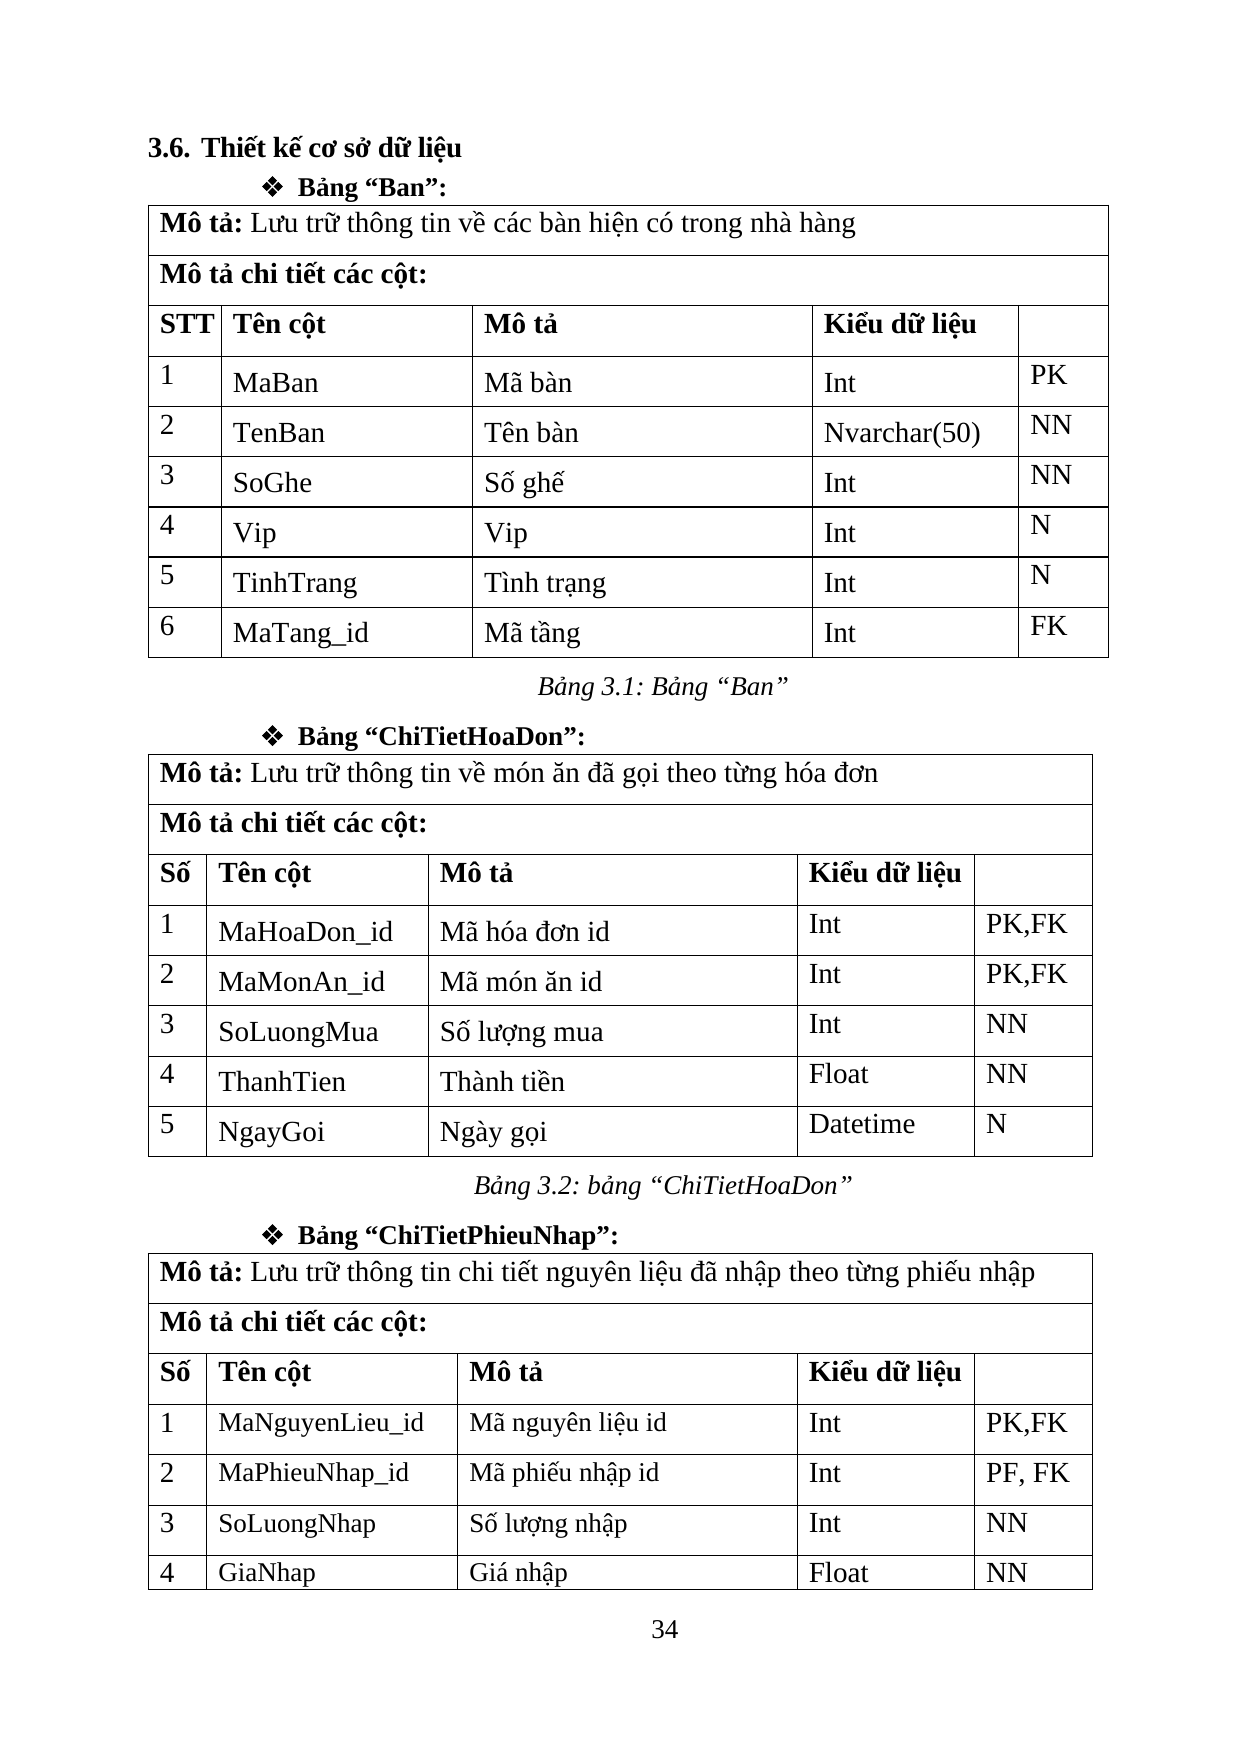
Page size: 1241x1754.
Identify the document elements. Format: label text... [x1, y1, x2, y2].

table_cell 4 [149, 508, 221, 556]
table_cell NN [1019, 457, 1108, 506]
table_cell PK [1019, 357, 1108, 406]
table_cell Int [813, 457, 1018, 506]
table_cell Mã phiếu nhập id [458, 1455, 797, 1504]
table_cell MaPhieuNhap_id [207, 1455, 457, 1504]
table_cell Mã bàn [473, 357, 812, 406]
table_cell Mã món ăn id [429, 956, 797, 1005]
table_cell [975, 855, 1092, 905]
table_cell Mã nguyên liệu id [458, 1405, 797, 1454]
table_cell FK [1019, 608, 1108, 657]
table_cell Int [813, 508, 1018, 556]
table_cell 4 [149, 1057, 206, 1106]
table_cell Mô tả chi tiết các cột: [149, 805, 1092, 854]
table_cell Vip [473, 508, 812, 556]
table_cell Mô tả chi tiết các cột: [149, 256, 1108, 305]
table_cell Kiểu dữ liệu [798, 855, 974, 905]
table_cell 5 [149, 1107, 206, 1156]
table_cell PF, FK [975, 1455, 1092, 1504]
table_cell 4 [149, 1556, 206, 1589]
table_cell TenBan [222, 407, 472, 456]
table_cell [1019, 306, 1108, 356]
table_cell 1 [149, 357, 221, 406]
table_cell Tên cột [207, 855, 428, 905]
table_cell Int [798, 1405, 974, 1454]
table_cell ThanhTien [207, 1057, 428, 1106]
table_cell N [1019, 508, 1108, 556]
table_cell 3 [149, 1506, 206, 1554]
table_cell N [1019, 558, 1108, 607]
table_cell PK,FK [975, 956, 1092, 1005]
table_cell 2 [149, 407, 221, 456]
table_cell Int [813, 558, 1018, 607]
table_cell N [975, 1107, 1092, 1156]
table_cell Datetime [798, 1107, 974, 1156]
table_cell Int [798, 906, 974, 955]
table_cell Số lượng mua [429, 1006, 797, 1056]
table_cell [975, 1354, 1092, 1404]
table_header Mô tả: Lưu trữ thông tin về món ăn đã gọi theo từng hóa đơn [149, 755, 1092, 804]
table_cell Mô tả chi tiết các cột: [149, 1304, 1092, 1353]
table_header Mô tả: Lưu trữ thông tin chi tiết nguyên liệu đã nhập theo từng phiếu nhập [149, 1254, 1092, 1303]
table_cell Int [798, 956, 974, 1005]
table_cell NN [975, 1057, 1092, 1106]
table_cell PK,FK [975, 1405, 1092, 1454]
table_cell Số lượng nhập [458, 1506, 797, 1554]
table_cell Mô tả [458, 1354, 797, 1404]
table_cell 1 [149, 1405, 206, 1454]
table_cell Tên bàn [473, 407, 812, 456]
table_cell 2 [149, 1455, 206, 1504]
table_cell 3 [149, 1006, 206, 1056]
table_cell 3 [149, 457, 221, 506]
table_cell Float [798, 1556, 974, 1589]
table_cell Vip [222, 508, 472, 556]
list Bảng “ChiTietHoaDon”: [260, 720, 1122, 751]
table_cell Số [149, 1354, 206, 1404]
table_cell TinhTrang [222, 558, 472, 607]
table_cell NN [975, 1556, 1092, 1589]
table_cell Float [798, 1057, 974, 1106]
table_cell Giá nhập [458, 1556, 797, 1589]
table_cell Mã hóa đơn id [429, 906, 797, 955]
table_cell MaBan [222, 357, 472, 406]
table_cell Mô tả [429, 855, 797, 905]
table_cell 1 [149, 906, 206, 955]
table_cell Mô tả [473, 306, 812, 356]
table_cell Int [813, 608, 1018, 657]
list Bảng “Ban”: [260, 171, 1122, 202]
table_cell NN [975, 1006, 1092, 1056]
table_cell PK,FK [975, 906, 1092, 955]
table_cell Thành tiền [429, 1057, 797, 1106]
table_cell Ngày gọi [429, 1107, 797, 1156]
table_cell MaMonAn_id [207, 956, 428, 1005]
table_cell Số [149, 855, 206, 905]
table_cell SoGhe [222, 457, 472, 506]
table_cell Tên cột [222, 306, 472, 356]
table_cell NgayGoi [207, 1107, 428, 1156]
table_cell Nvarchar(50) [813, 407, 1018, 456]
table_cell Tình trạng [473, 558, 812, 607]
table_cell STT [149, 306, 221, 356]
table_cell SoLuongNhap [207, 1506, 457, 1554]
subtitle Thiết kế cơ sở dữ liệu [148, 131, 1122, 164]
table_cell Int [798, 1006, 974, 1056]
table_cell Tên cột [207, 1354, 457, 1404]
table_cell Int [798, 1506, 974, 1554]
table_cell 5 [149, 558, 221, 607]
table_cell SoLuongMua [207, 1006, 428, 1056]
table_cell Int [798, 1455, 974, 1504]
table_cell Mã tầng [473, 608, 812, 657]
table_cell GiaNhap [207, 1556, 457, 1589]
table_cell Int [813, 357, 1018, 406]
table_cell Kiểu dữ liệu [798, 1354, 974, 1404]
table_header Mô tả: Lưu trữ thông tin về các bàn hiện có trong nhà hàng [149, 206, 1108, 255]
table_cell Số ghế [473, 457, 812, 506]
table_cell MaTang_id [222, 608, 472, 657]
table_cell NN [975, 1506, 1092, 1554]
table_cell 6 [149, 608, 221, 657]
table_cell MaHoaDon_id [207, 906, 428, 955]
table_cell NN [1019, 407, 1108, 456]
table_cell 2 [149, 956, 206, 1005]
table_cell MaNguyenLieu_id [207, 1405, 457, 1454]
list Bảng “ChiTietPhieuNhap”: [260, 1219, 1122, 1250]
table_cell Kiểu dữ liệu [813, 306, 1018, 356]
